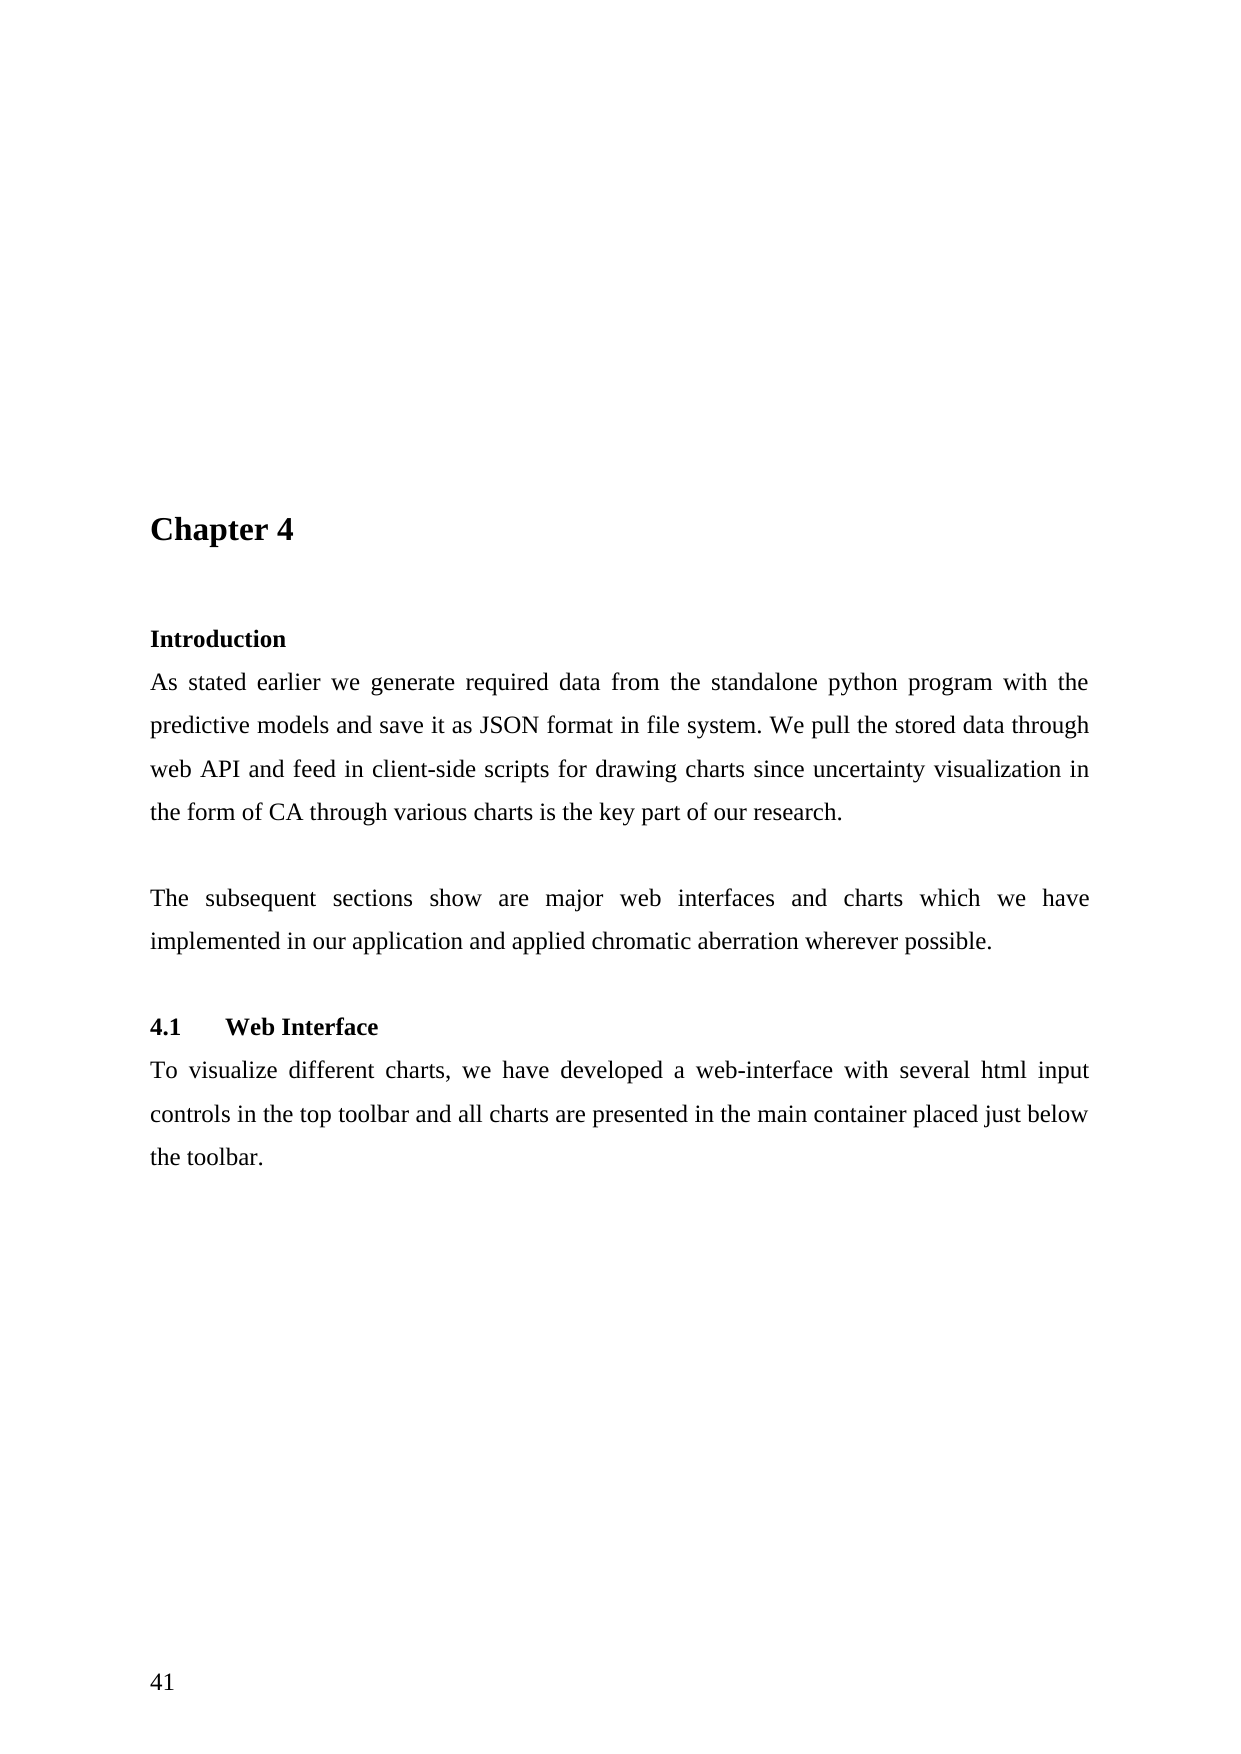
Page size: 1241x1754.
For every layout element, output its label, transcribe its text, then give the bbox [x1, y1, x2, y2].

text 4.1 Web Interface [150, 1012, 1090, 1041]
text Chapter 4 [150, 509, 1090, 548]
text The subsequent sections show are major web interfaces and charts which we have implemented in our application and applied chromatic aberration wherever possible. [150, 883, 1090, 955]
text Introduction [150, 624, 1090, 653]
text To visualize different charts, we have developed a web-interface with several html input controls in the top toolbar and all charts are presented in the main container placed just below the toolbar. [150, 1056, 1090, 1214]
text As stated earlier we generate required data from the standalone python program with the predictive models and save it as JSON format in file system. We pull the stored data through web API and feed in client-side scripts for drawing charts since uncertainty visualization in the form of CA through various charts is the key part of our research. [150, 667, 1090, 826]
